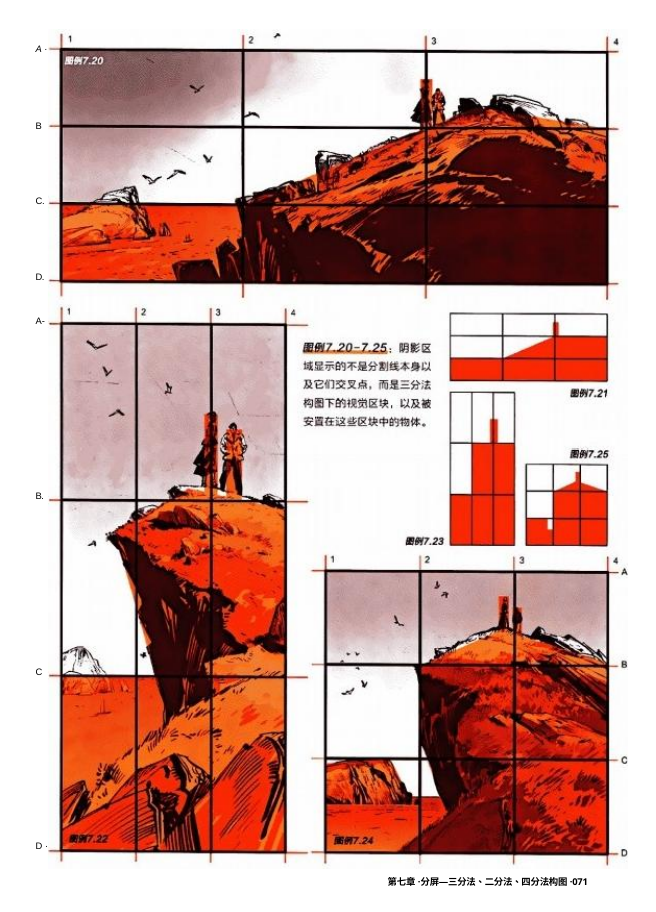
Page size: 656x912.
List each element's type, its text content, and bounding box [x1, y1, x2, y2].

picture [47, 29, 629, 869]
